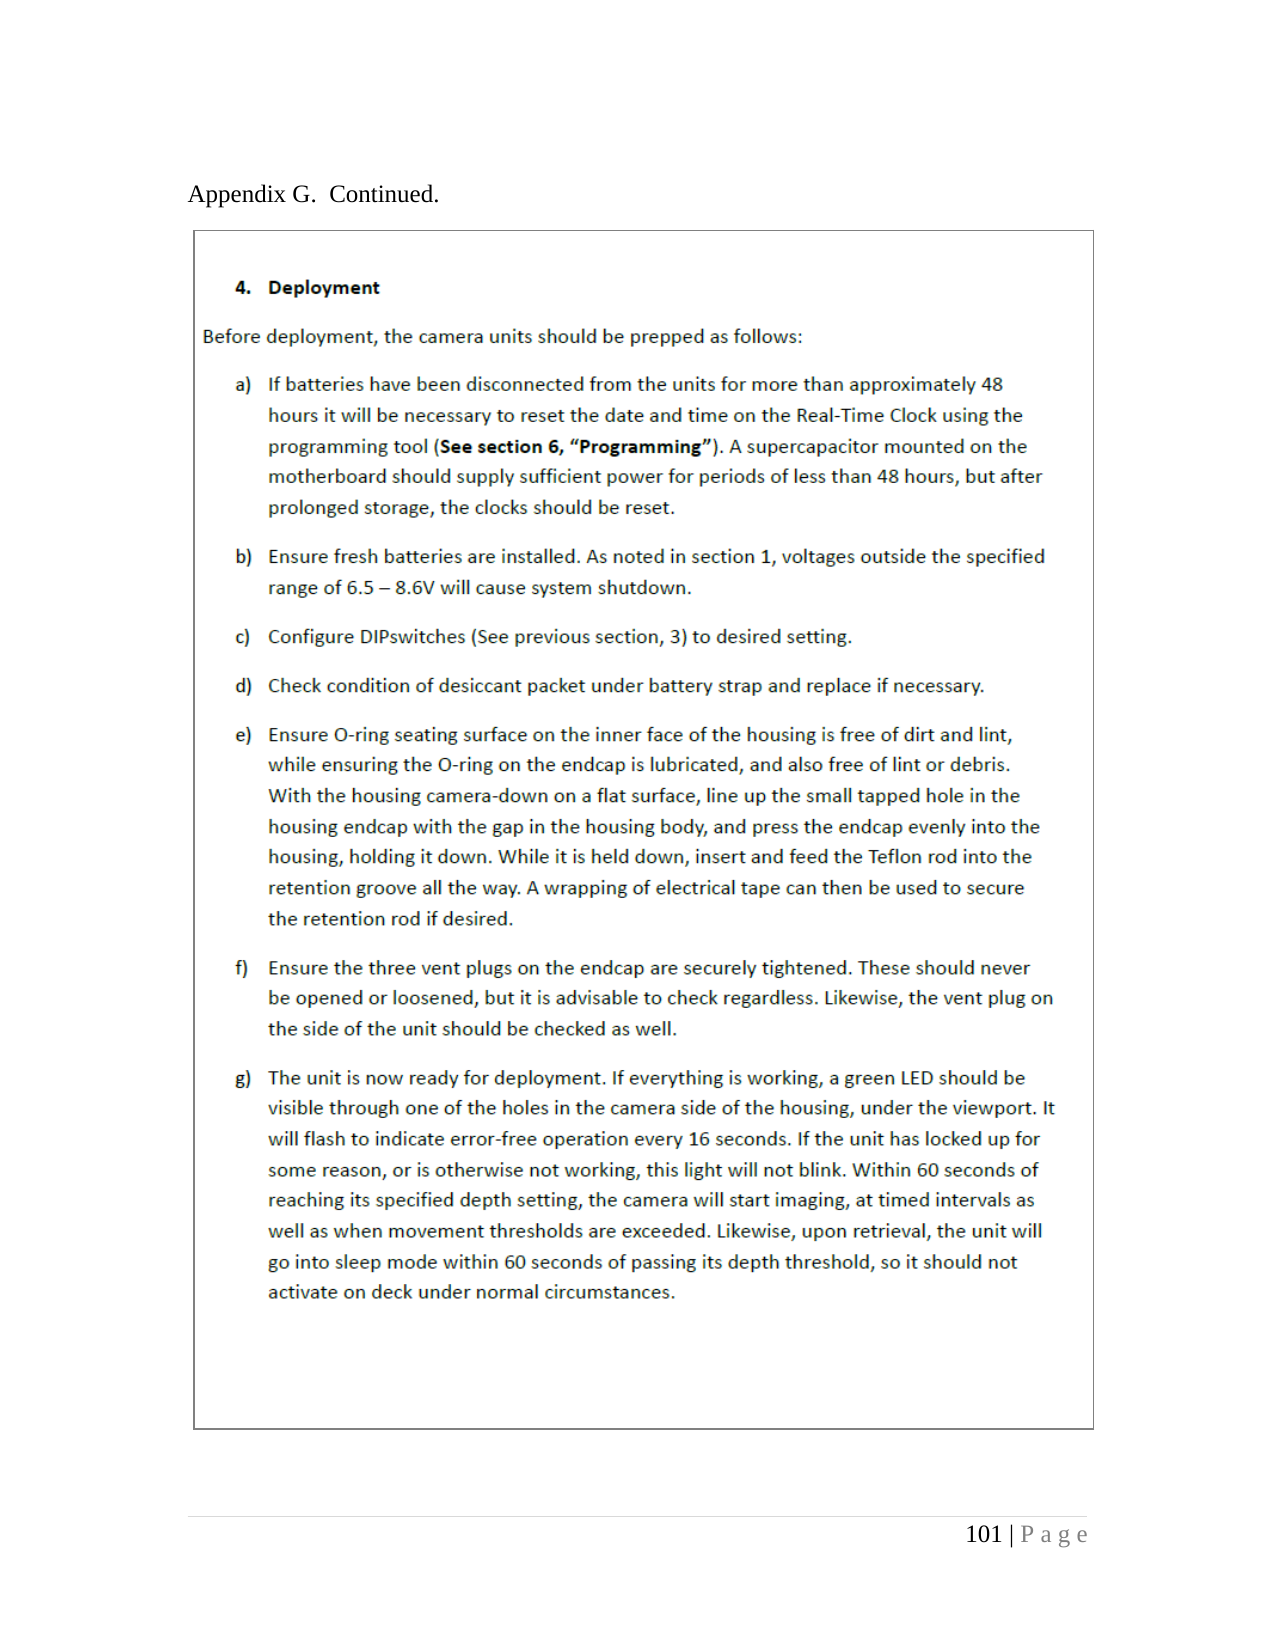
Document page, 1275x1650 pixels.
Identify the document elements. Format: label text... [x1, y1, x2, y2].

picture [195, 231, 1093, 1411]
text Appendix G. Continued. [187, 179, 1087, 207]
